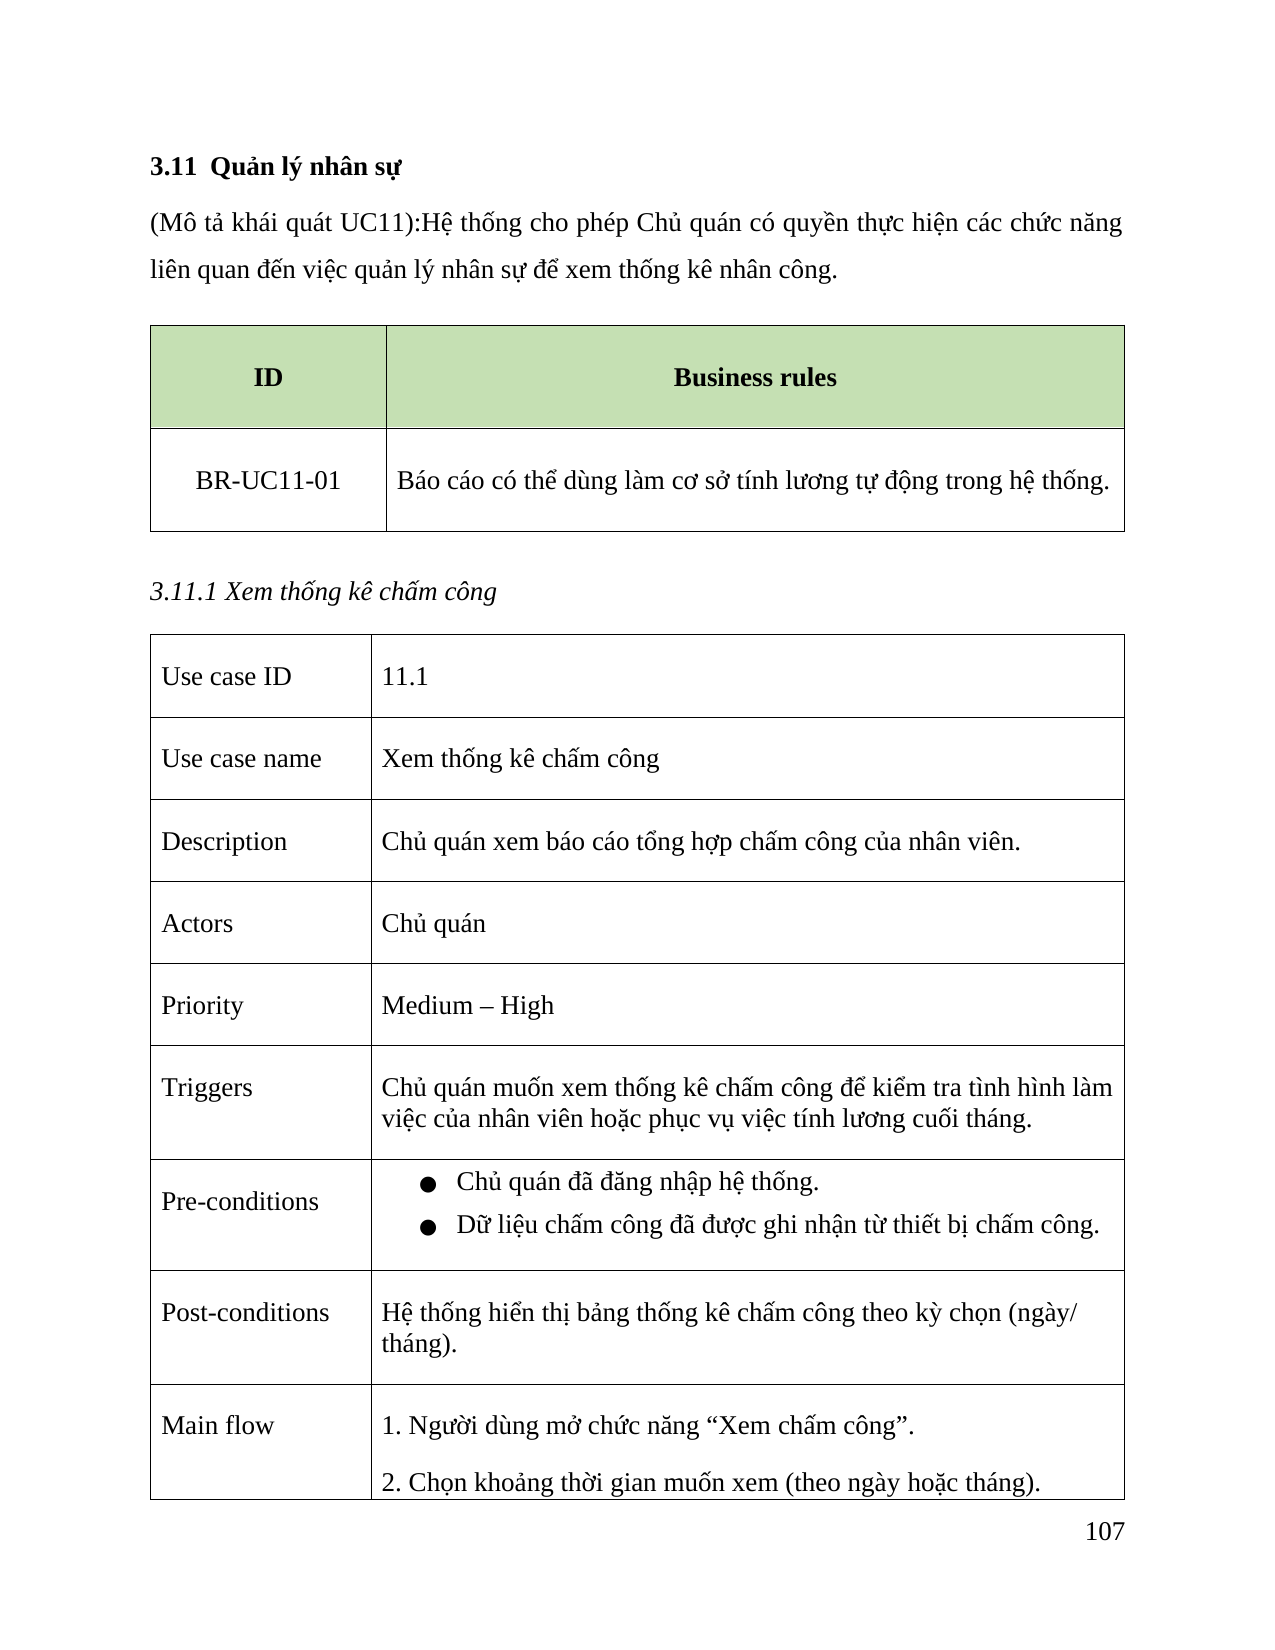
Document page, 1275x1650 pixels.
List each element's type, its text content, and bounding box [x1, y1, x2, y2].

table_cell Post-conditions [151, 1271, 371, 1383]
table_cell Chủ quán muốn xem thống kê chấm công để kiểm tra tình hình làm việc của nhân viên hoặc phục vụ việc tính lương cuối tháng. [372, 1046, 1124, 1159]
subtitle Quản lý nhân sự [150, 150, 1125, 181]
table_cell Hệ thống hiển thị bảng thống kê chấm công theo kỳ chọn (ngày/ tháng). [372, 1271, 1124, 1383]
table_header Business rules [387, 326, 1124, 427]
table_cell Priority [151, 964, 371, 1045]
table_cell Chủ quán xem báo cáo tổng hợp chấm công của nhân viên. [372, 800, 1124, 881]
table_header Use case ID [151, 635, 371, 717]
table_cell Medium – High [372, 964, 1124, 1045]
table_header ID [151, 326, 386, 427]
text (Mô tả khái quát UC11):Hệ thống cho phép Chủ quán có quyền thực hiện các chức năng liên quan đến việc quản lý nhân sự để xem thống kê nhân công. [150, 206, 1125, 284]
table_cell Xem thống kê chấm công [372, 718, 1124, 799]
table_cell Use case name [151, 718, 371, 799]
table_cell BR-UC11-01 [151, 429, 386, 531]
table_cell Actors [151, 882, 371, 963]
table_cell Description [151, 800, 371, 881]
table_cell Pre-conditions [151, 1160, 371, 1270]
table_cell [372, 1385, 1124, 1499]
table_header 11.1 [372, 635, 1124, 717]
table_cell Chủ quán đã đăng nhập hệ thống. Dữ liệu chấm công đã được ghi nhận từ thiết bị chấm công. [372, 1160, 1124, 1270]
table_cell Báo cáo có thể dùng làm cơ sở tính lương tự động trong hệ thống. [387, 429, 1124, 531]
subtitle Xem thống kê chấm công [150, 575, 1125, 606]
table_cell Main flow [151, 1385, 371, 1499]
table_cell Triggers [151, 1046, 371, 1159]
table_cell Chủ quán [372, 882, 1124, 963]
